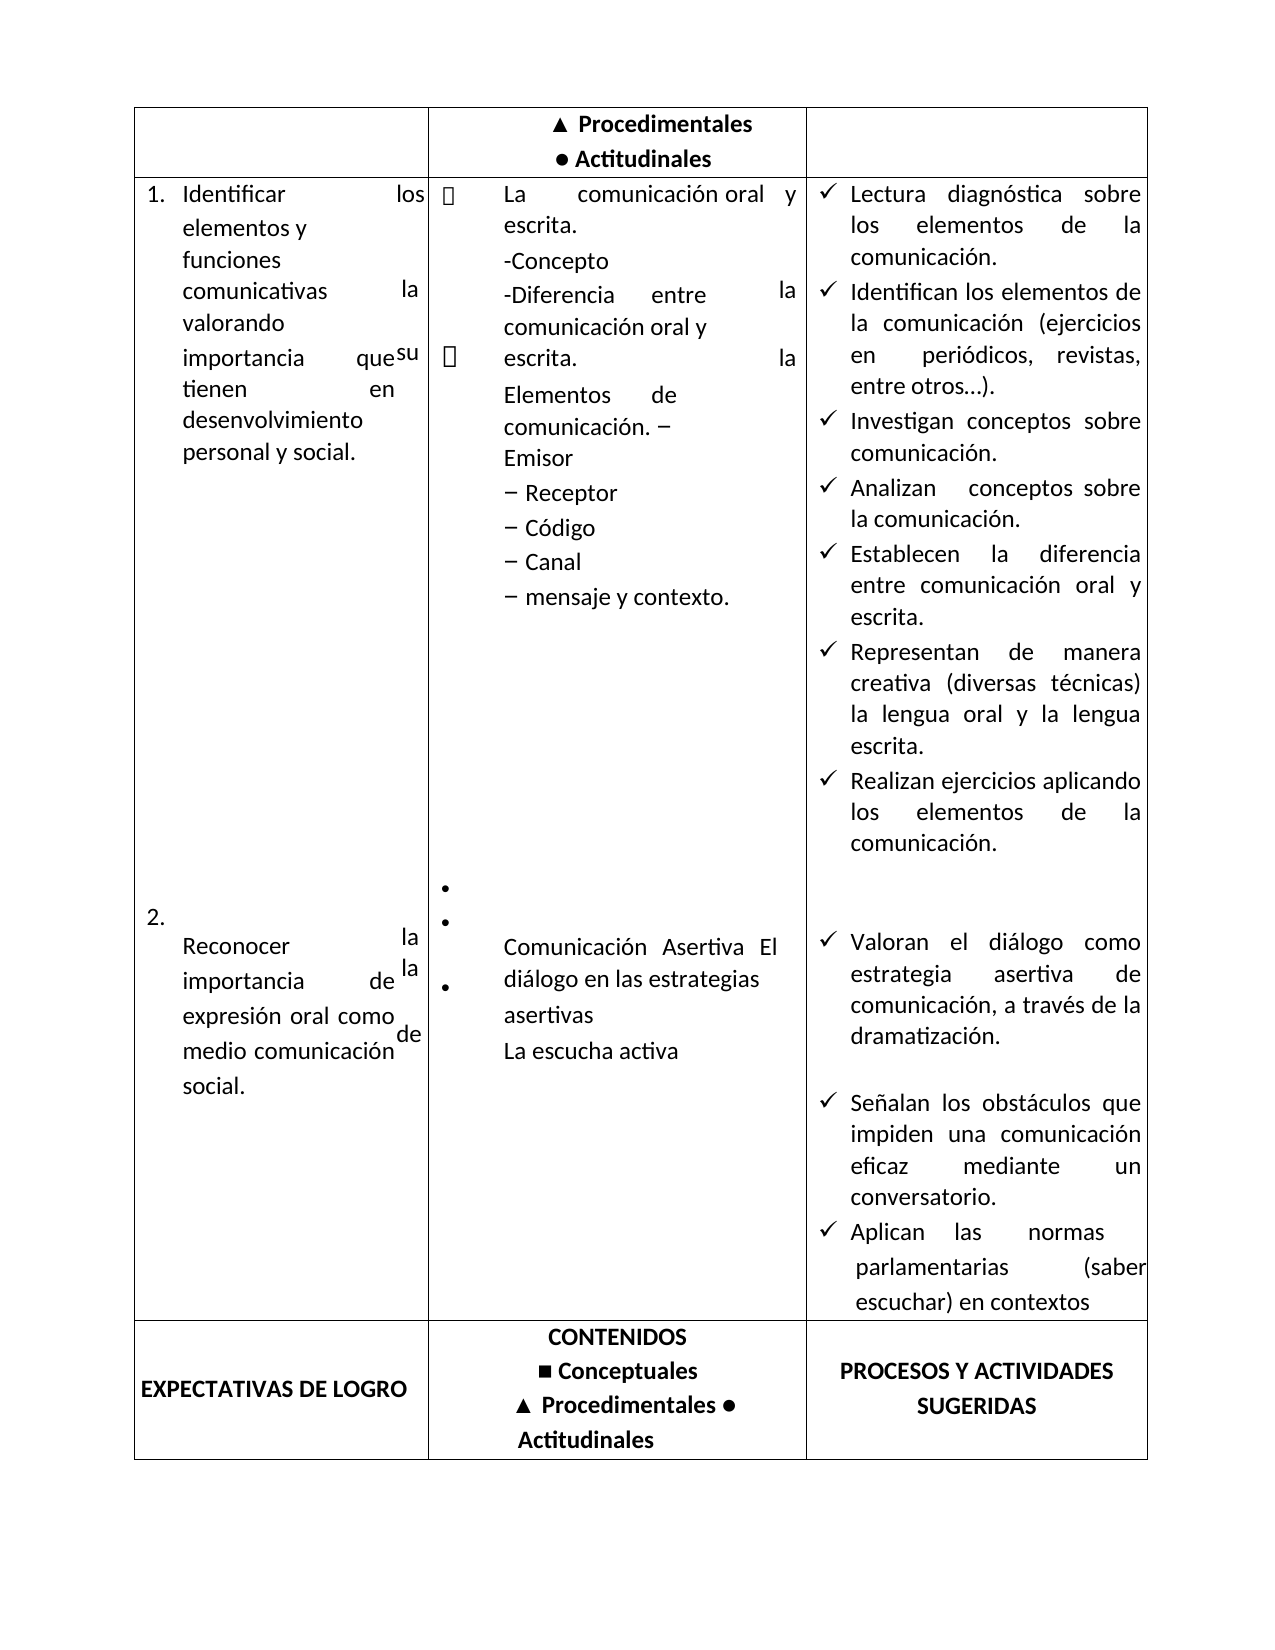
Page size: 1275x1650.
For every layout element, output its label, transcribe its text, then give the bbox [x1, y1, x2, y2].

table_cell los la su la la de [395, 178, 428, 1320]
table_cell Identificar elementos y funciones comunicativas valorando importancia que tienen en desenvolvimiento personal y social. Reconocer importancia de expresión oral como medio comunicación social. [182, 178, 395, 1320]
table_cell y la la [778, 178, 806, 1320]
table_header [807, 108, 1147, 177]
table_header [503, 108, 806, 177]
table_cell PROCESOS Y ACTIVIDADES SUGERIDAS [807, 1321, 1147, 1459]
table_cell La comunicación oral escrita. -Concepto -Diferencia entre comunicación oral y escrita. Elementos de comunicación. − Emisor − Receptor − Código − Canal − mensaje y contexto. Comunicación Asertiva El diálogo en las estrategias asertivas La escucha activa [503, 178, 778, 1320]
table_header [429, 108, 503, 177]
table_cell 1. 2. [135, 178, 182, 1320]
table_cell Lectura diagnóstica sobre los elementos de la comunicación. Identifican los elementos de la comunicación (ejercicios en periódicos, revistas, entre otros…). Investigan conceptos sobre comunicación. Analizan conceptos sobre la comunicación. Establecen la diferencia entre comunicación oral y escrita. Representan de manera creativa (diversas técnicas) la lengua oral y la lengua escrita. Realizan ejercicios aplicando los elementos de la comunicación. Valoran el diálogo como estrategia asertiva de comunicación, a través de la dramatización. Señalan los obstáculos que impiden una comunicación eficaz mediante un conversatorio. Aplican las normas parlamentarias (saber escuchar) en contextos [807, 178, 1147, 1320]
table_cell EXPECTATIVAS DE LOGRO [135, 1321, 428, 1459]
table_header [135, 108, 428, 177]
table_cell   [429, 178, 503, 1320]
table_cell CONTENIDOS ■ Conceptuales ▲ Procedimentales ● Actitudinales [429, 1321, 806, 1459]
